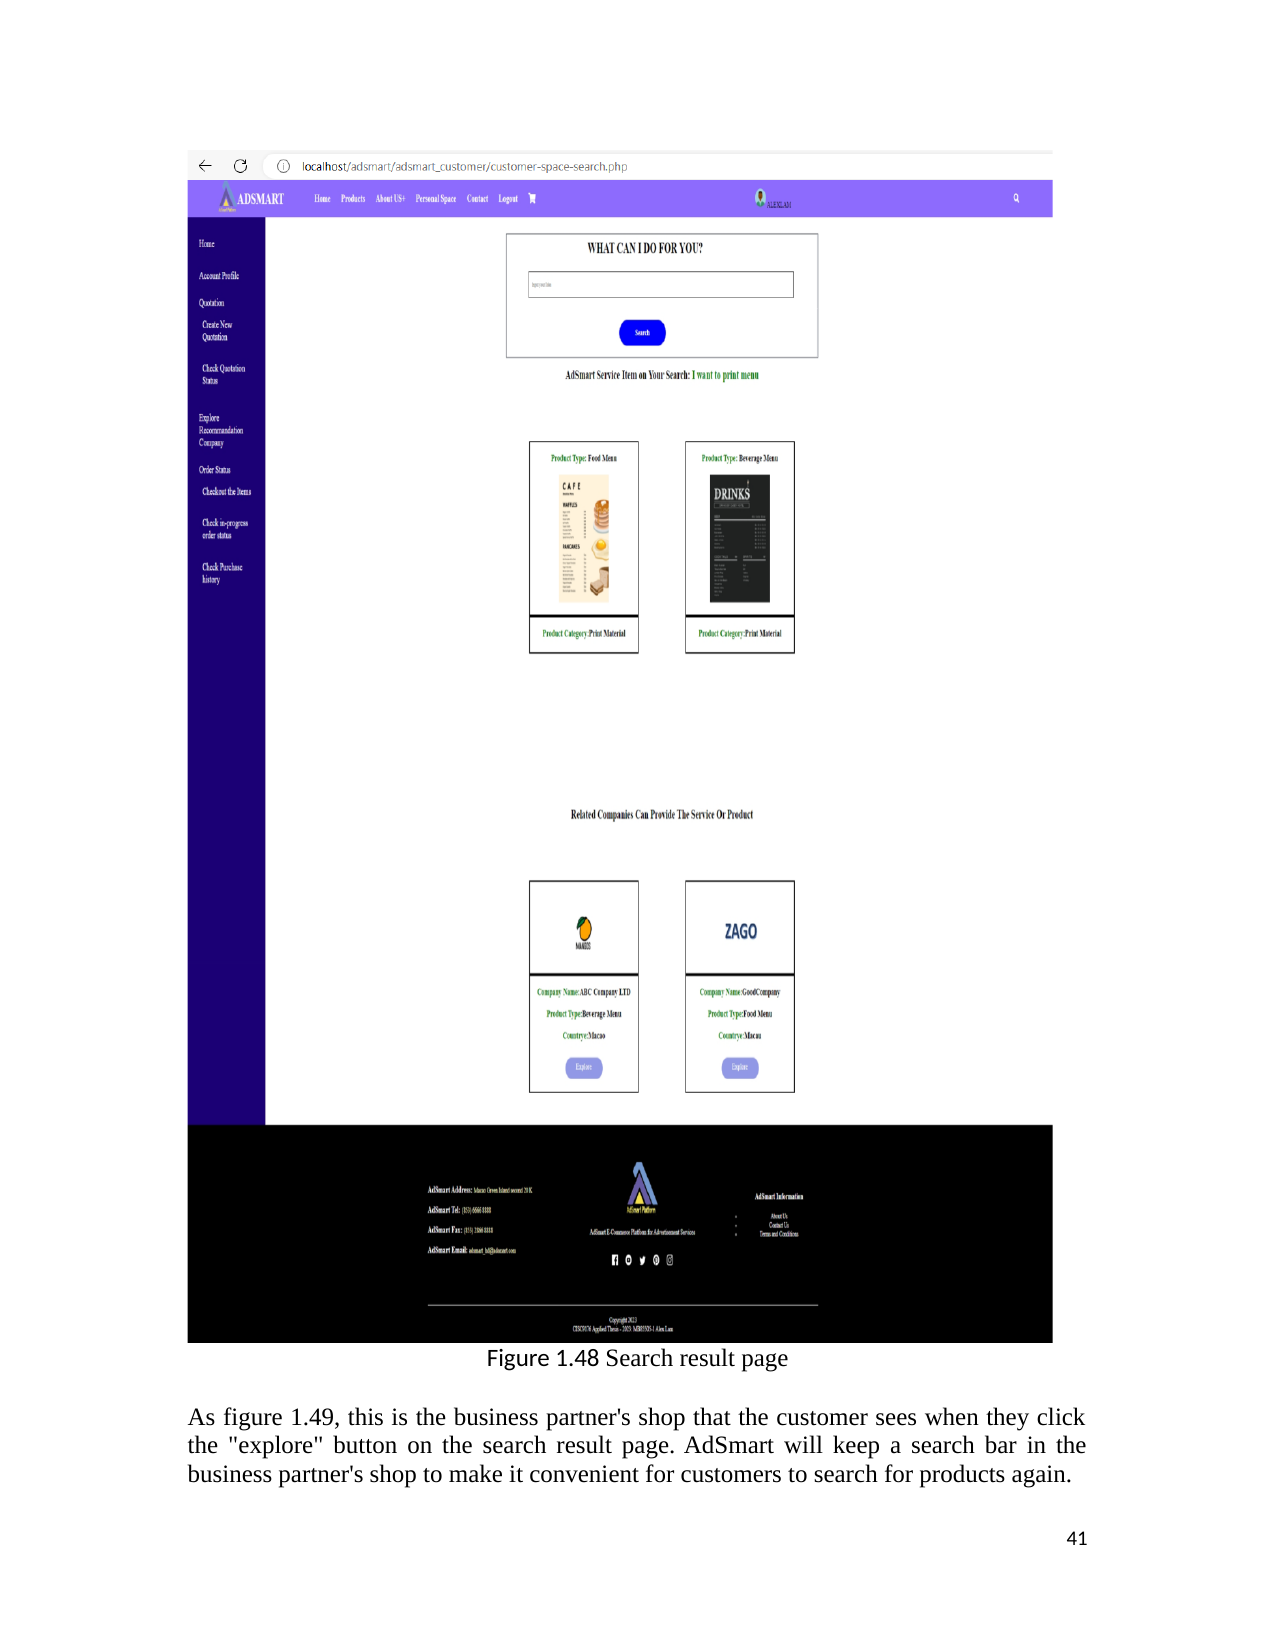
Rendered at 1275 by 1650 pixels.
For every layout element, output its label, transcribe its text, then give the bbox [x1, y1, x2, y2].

text As figure 1.49, this is the business partner's shop that the customer sees when they click the "explore" button on the search result page. AdSmart will keep a search bar in the business partner's shop to make it convenient for customers to search for products again. [187, 1402, 1087, 1488]
picture [187, 150, 1053, 1343]
text Figure 1.48 Search result page [187, 1342, 1087, 1373]
